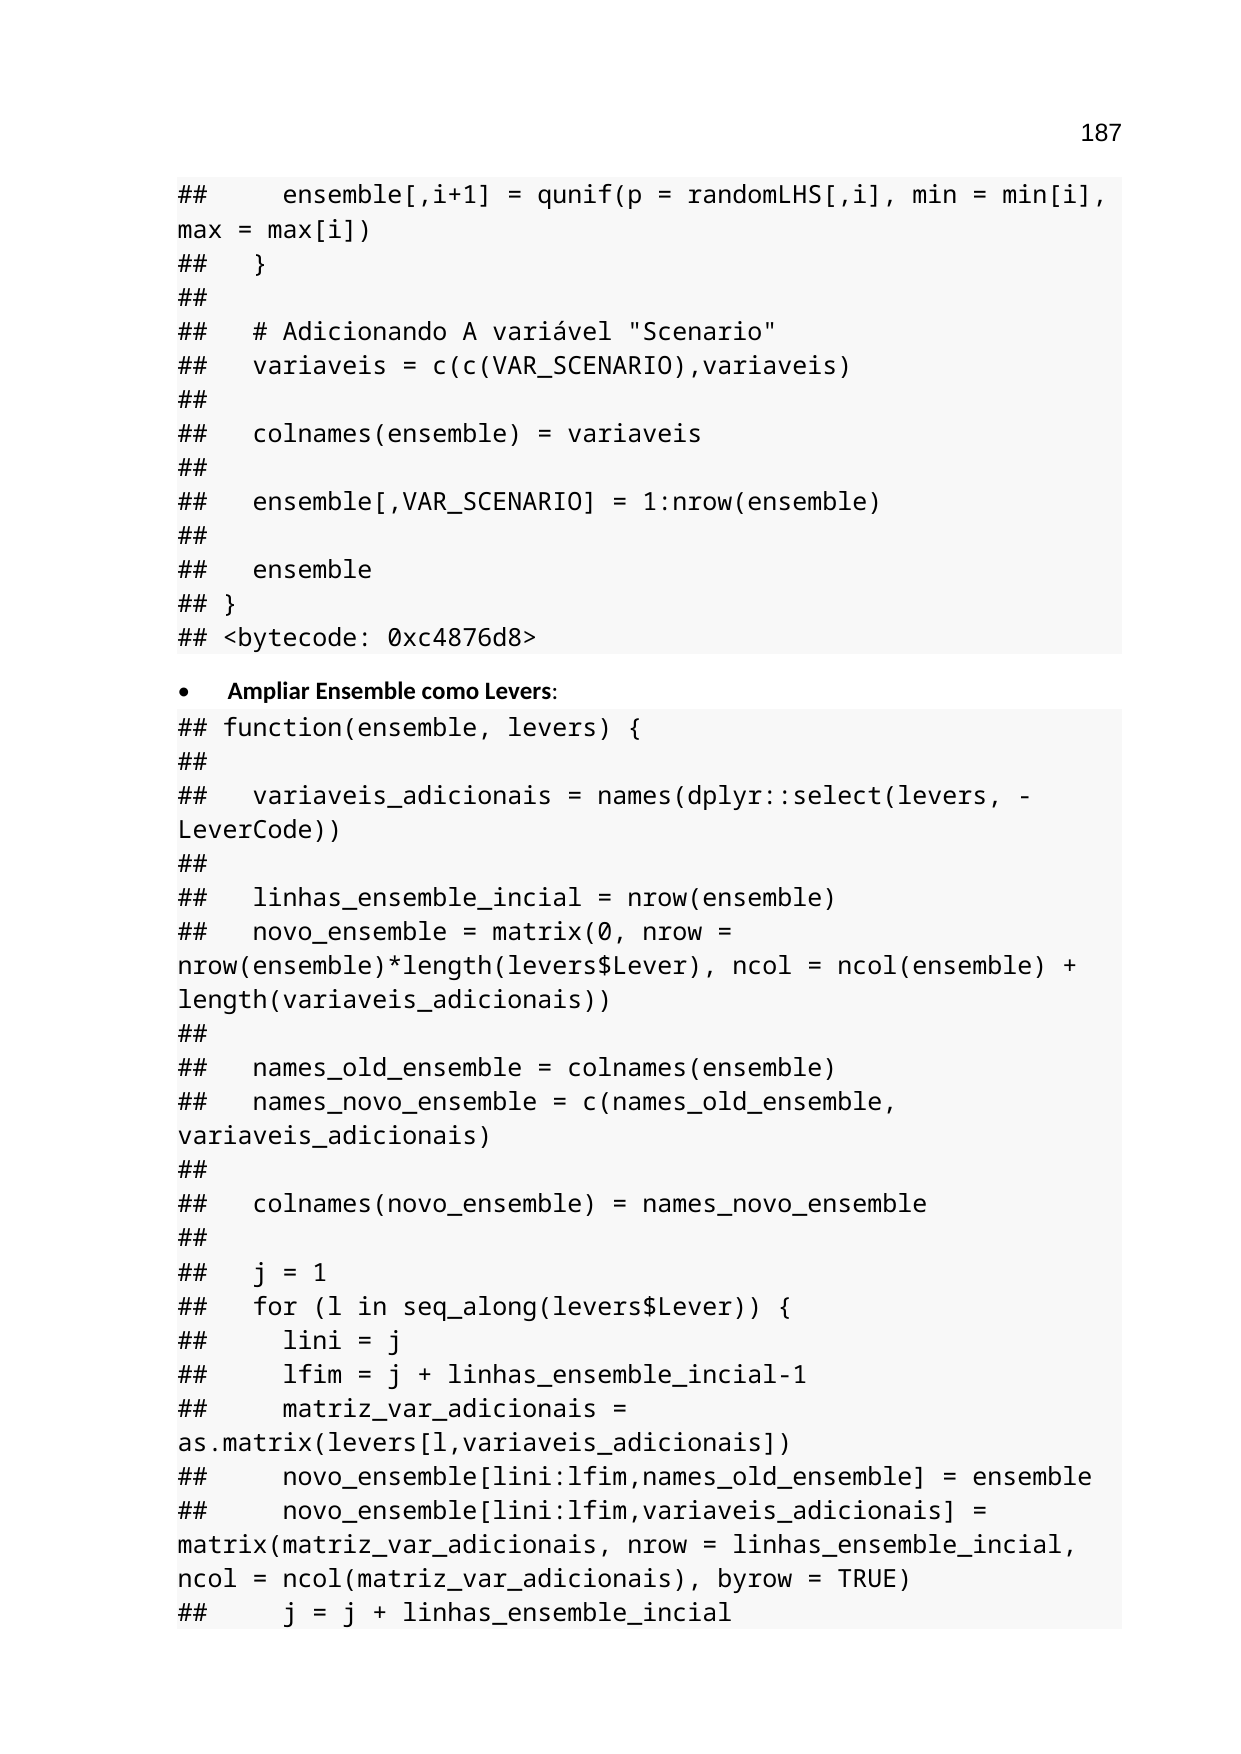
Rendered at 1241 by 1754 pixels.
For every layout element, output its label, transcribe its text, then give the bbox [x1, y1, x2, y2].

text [177, 177, 1122, 654]
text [177, 709, 1122, 1629]
list Ampliar Ensemble como Levers: [177, 675, 1122, 705]
